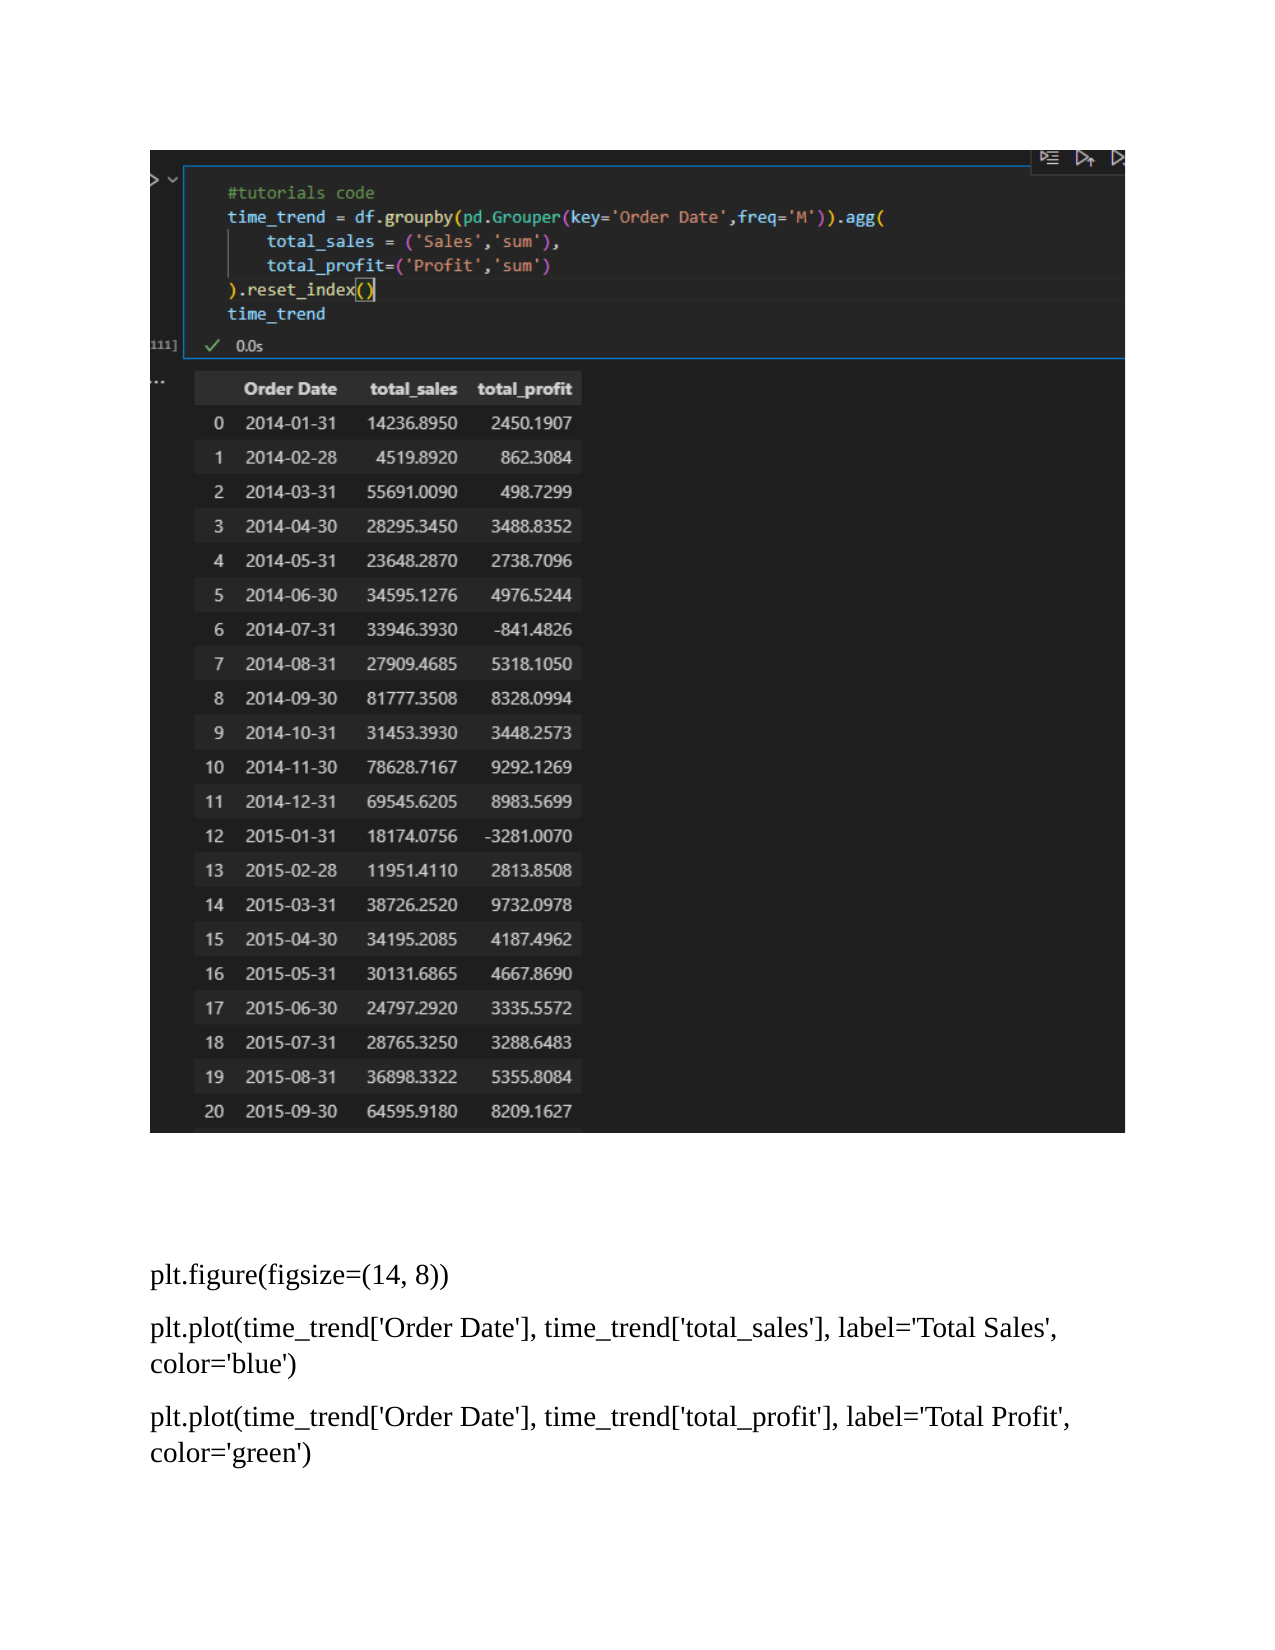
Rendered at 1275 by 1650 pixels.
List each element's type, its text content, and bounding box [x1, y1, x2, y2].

text plt.plot(time_trend['Order Date'], time_trend['total_sales'], label='Total Sales', color='blue') [150, 1310, 1125, 1379]
picture [150, 150, 1125, 1133]
text plt.figure(figsize=(14, 8)) [150, 1257, 1125, 1291]
text plt.plot(time_trend['Order Date'], time_trend['total_profit'], label='Total Profit', color='green') [150, 1399, 1125, 1468]
